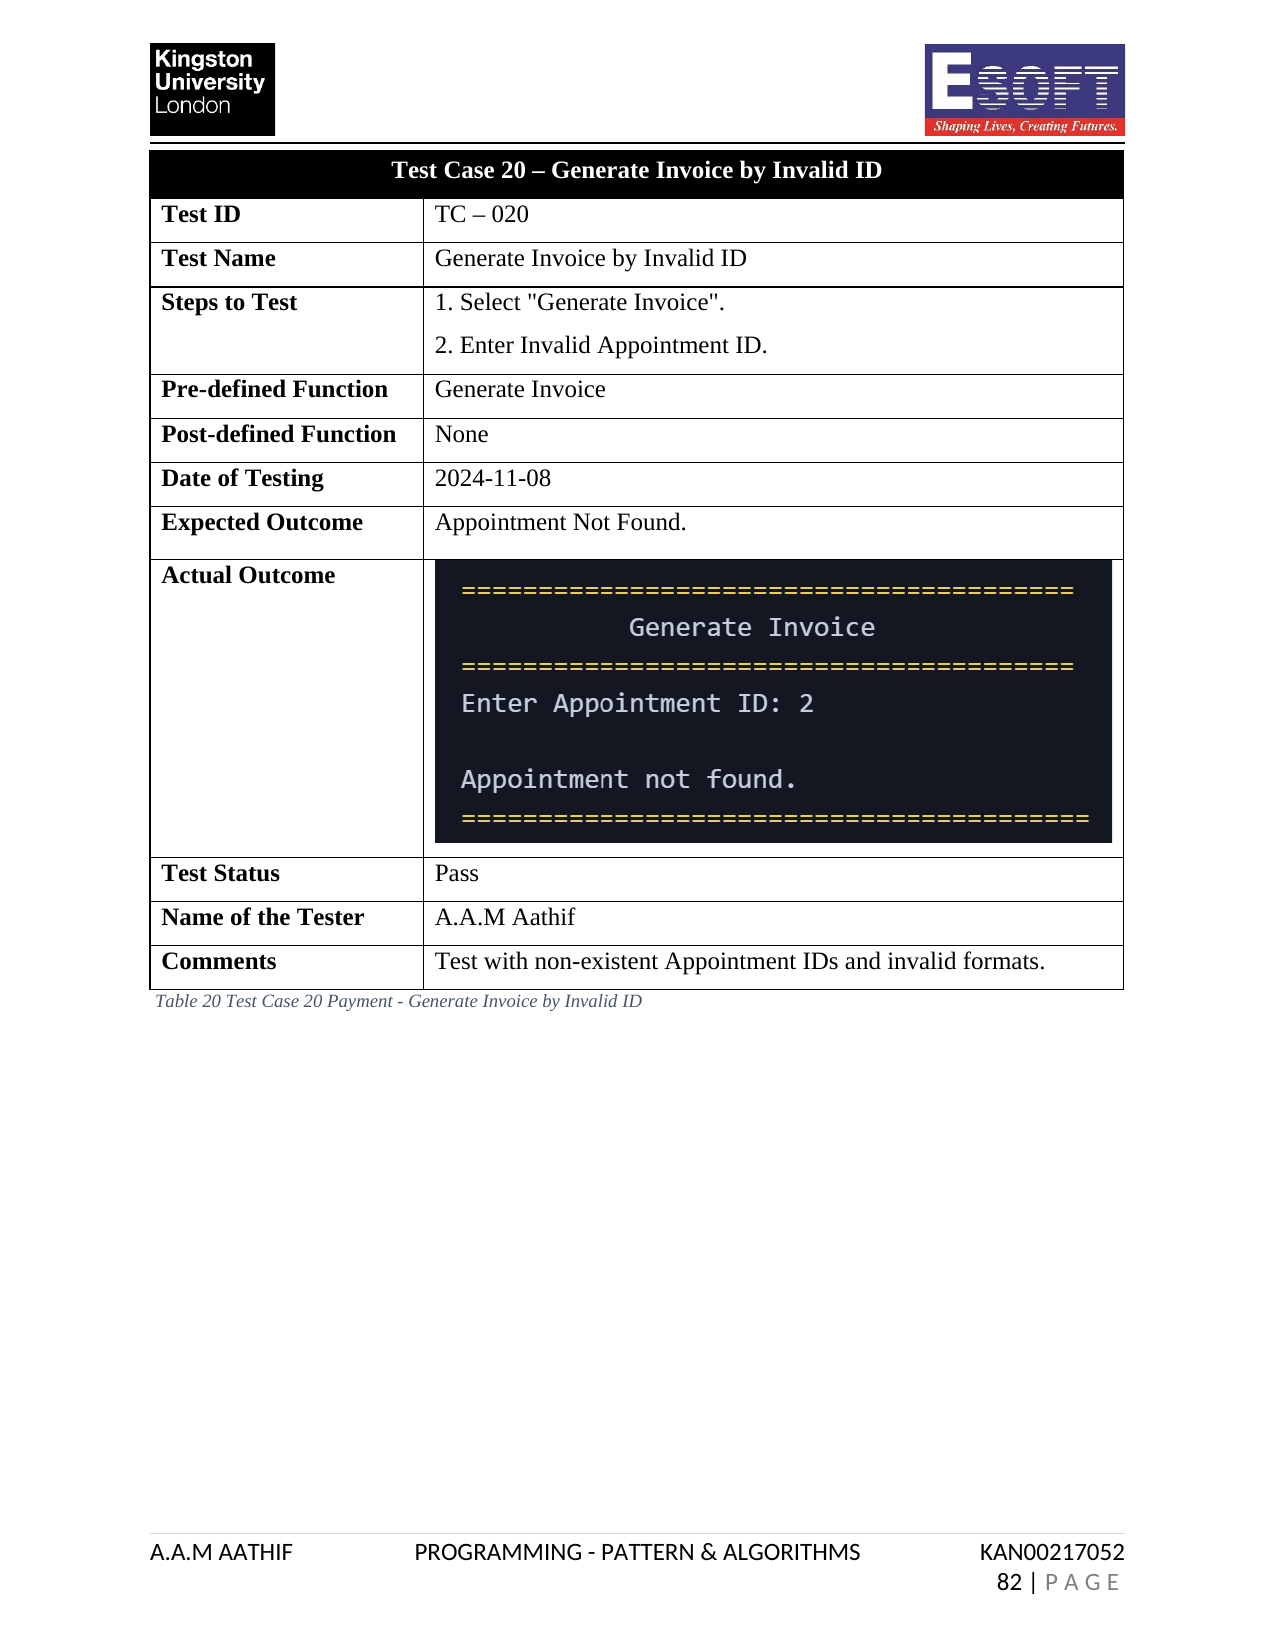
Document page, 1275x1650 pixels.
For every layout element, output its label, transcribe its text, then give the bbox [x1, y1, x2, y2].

table_cell Steps to Test [151, 288, 423, 373]
table_cell 2024-11-08 [424, 463, 1123, 506]
table_cell Test with non-existent Appointment IDs and invalid formats. [424, 946, 1123, 989]
table_cell Test ID [151, 199, 423, 242]
table_cell None [424, 419, 1123, 462]
text Table 20 Test Case 20 Payment - Generate Invoice by Invalid ID [150, 990, 1125, 1012]
table_cell A.A.M Aathif [424, 902, 1123, 945]
table_cell Expected Outcome [151, 507, 423, 559]
table_cell Name of the Tester [151, 902, 423, 945]
table_header Test Case 20 – Generate Invoice by Invalid ID [151, 151, 1123, 198]
table_cell Test Name [151, 243, 423, 286]
table_cell Date of Testing [151, 463, 423, 506]
picture [150, 43, 275, 136]
table_cell [424, 560, 1123, 857]
table_cell Generate Invoice by Invalid ID [424, 243, 1123, 286]
table_cell Pre-defined Function [151, 375, 423, 418]
picture [924, 44, 1126, 136]
picture [435, 560, 1113, 843]
table_cell 1. Select "Generate Invoice". 2. Enter Invalid Appointment ID. [424, 288, 1123, 373]
table_cell Comments [151, 946, 423, 989]
table_cell TC – 020 [424, 199, 1123, 242]
table_cell Test Status [151, 858, 423, 901]
table_cell Appointment Not Found. [424, 507, 1123, 559]
table_cell Actual Outcome [151, 560, 423, 857]
table_cell Pass [424, 858, 1123, 901]
table_cell Generate Invoice [424, 375, 1123, 418]
table_cell Post-defined Function [151, 419, 423, 462]
